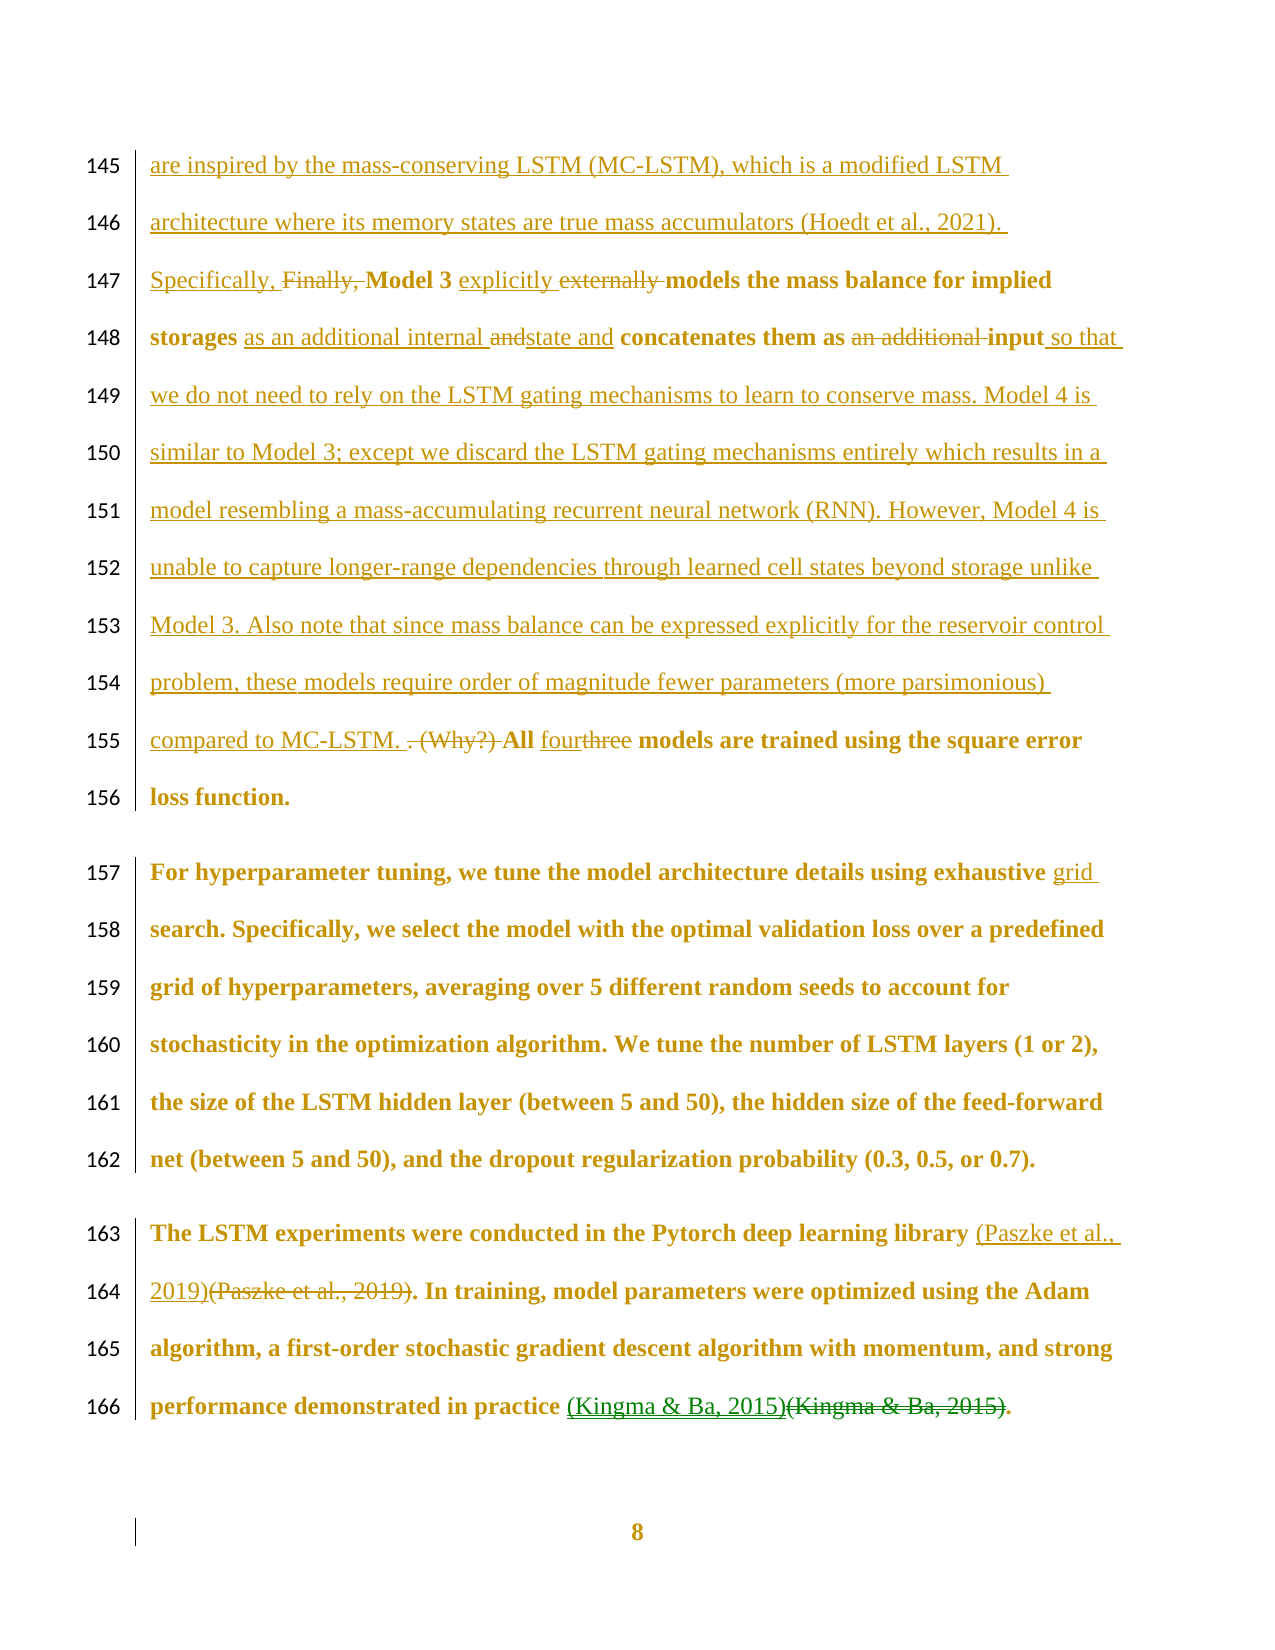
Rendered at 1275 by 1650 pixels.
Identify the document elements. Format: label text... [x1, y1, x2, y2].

text For hyperparameter tuning, we tune the model architecture details using exhaustive search. Specifically, we select the model with the optimal validation loss over a predefined grid of hyperparameters, averaging over 5 different random seeds to account for stochasticity in the optimization algorithm. We tune the number of LSTM layers (1 or 2), the size of the LSTM hidden layer (between 5 and 50), the hidden size of the feed-forward net (between 5 and 50), and the dropout regularization probability (0.3, 0.5, or 0.7). [150, 857, 1125, 1173]
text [150, 150, 1125, 811]
text The LSTM experiments were conducted in the Pytorch deep learning library . In training, model parameters were optimized using the Adam algorithm, a first-order stochastic gradient descent algorithm with momentum, and strong performance demonstrated in practice . [150, 1218, 1125, 1419]
